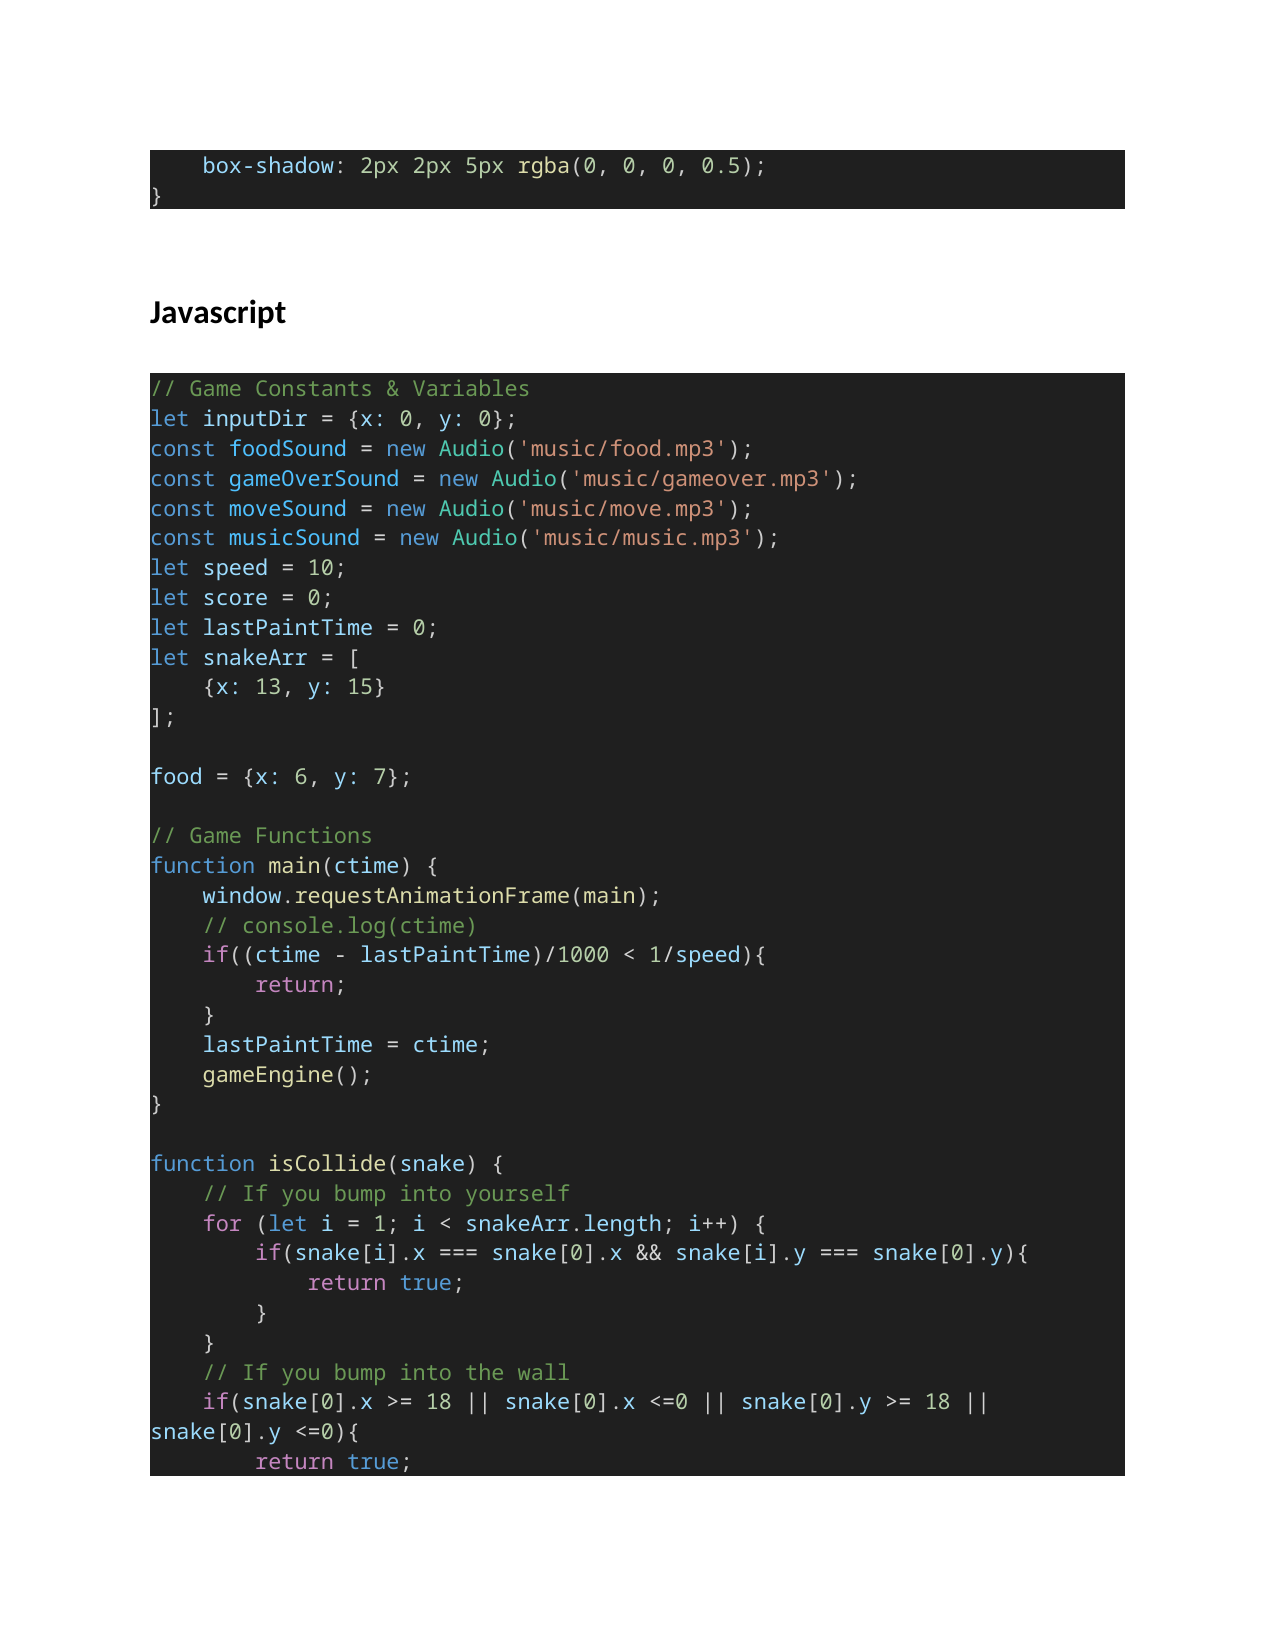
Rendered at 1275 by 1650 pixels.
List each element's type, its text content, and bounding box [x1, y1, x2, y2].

text // Game Functions [150, 820, 1125, 850]
text function isCollide(snake) { [150, 1148, 1125, 1178]
text } [150, 180, 1125, 209]
text let inputDir = {x: 0, y: 0}; [150, 403, 1125, 433]
text {x: 13, y: 15} [150, 671, 1125, 701]
text window.requestAnimationFrame(main); [150, 880, 1125, 909]
text const gameOverSound = new Audio('music/gameover.mp3'); [150, 463, 1125, 492]
text if(snake[i].x === snake[0].x && snake[i].y === snake[0].y){ [150, 1237, 1125, 1267]
text } [150, 1327, 1125, 1356]
text } [150, 1297, 1125, 1327]
text for (let i = 1; i < snakeArr.length; i++) { [150, 1207, 1125, 1237]
text const musicSound = new Audio('music/music.mp3'); [150, 522, 1125, 552]
text // Game Constants & Variables [150, 373, 1125, 403]
text const moveSound = new Audio('music/move.mp3'); [150, 492, 1125, 522]
text let lastPaintTime = 0; [150, 612, 1125, 641]
text return; [150, 969, 1125, 999]
text const foodSound = new Audio('music/food.mp3'); [150, 433, 1125, 463]
text if(snake[0].x >= 18 || snake[0].x <=0 || snake[0].y >= 18 || snake[0].y <=0){ [150, 1386, 1125, 1446]
text box-shadow: 2px 2px 5px rgba(0, 0, 0, 0.5); [150, 150, 1125, 180]
text let speed = 10; [150, 552, 1125, 582]
text let snakeArr = [ [150, 641, 1125, 671]
text } [150, 999, 1125, 1029]
text gameEngine(); [150, 1058, 1125, 1088]
text food = {x: 6, y: 7}; [150, 761, 1125, 790]
text // If you bump into yourself [150, 1178, 1125, 1207]
text // console.log(ctime) [150, 909, 1125, 939]
text if((ctime - lastPaintTime)/1000 < 1/speed){ [150, 939, 1125, 969]
text let score = 0; [150, 582, 1125, 612]
text return true; [150, 1446, 1125, 1476]
text function main(ctime) { [150, 850, 1125, 880]
text lastPaintTime = ctime; [150, 1029, 1125, 1058]
text Javascript [150, 291, 1125, 332]
text return true; [150, 1267, 1125, 1297]
text } [150, 1088, 1125, 1118]
text // If you bump into the wall [150, 1356, 1125, 1386]
text ]; [150, 701, 1125, 731]
